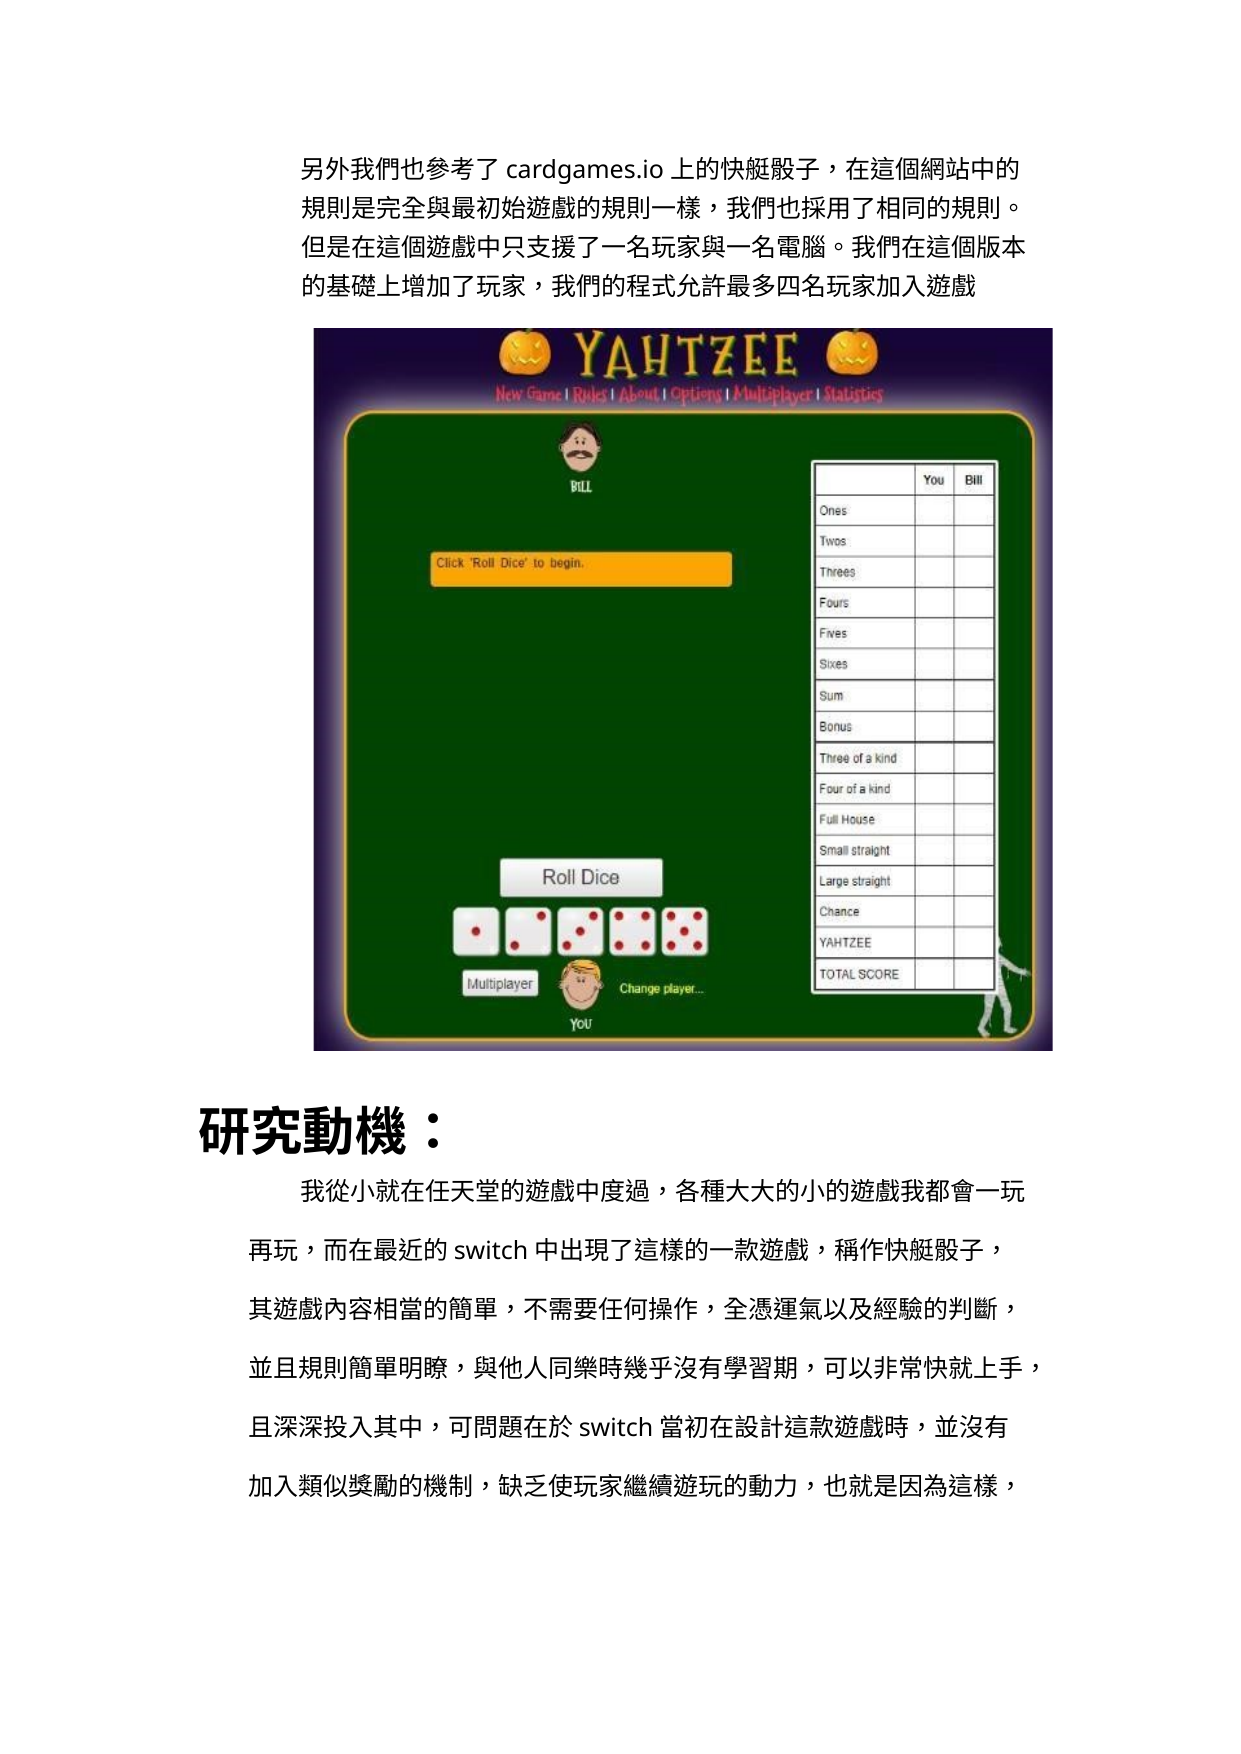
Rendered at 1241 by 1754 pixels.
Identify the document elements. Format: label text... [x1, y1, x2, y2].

subtitle 研究動機： [198, 1090, 1053, 1166]
text 另外我們也參考了 cardgames.io 上的快艇骰子，在這個網站中的規則是完全與最初始遊戲的規則一樣，我們也採用了相同的規則。但是在這個遊戲中只支援了一名玩家與一名電腦。我們在這個版本的基礎上增加了玩家，我們的程式允許最多四名玩家加入遊戲 [300, 150, 1030, 302]
picture [313, 328, 1053, 1051]
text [248, 1172, 1030, 1503]
